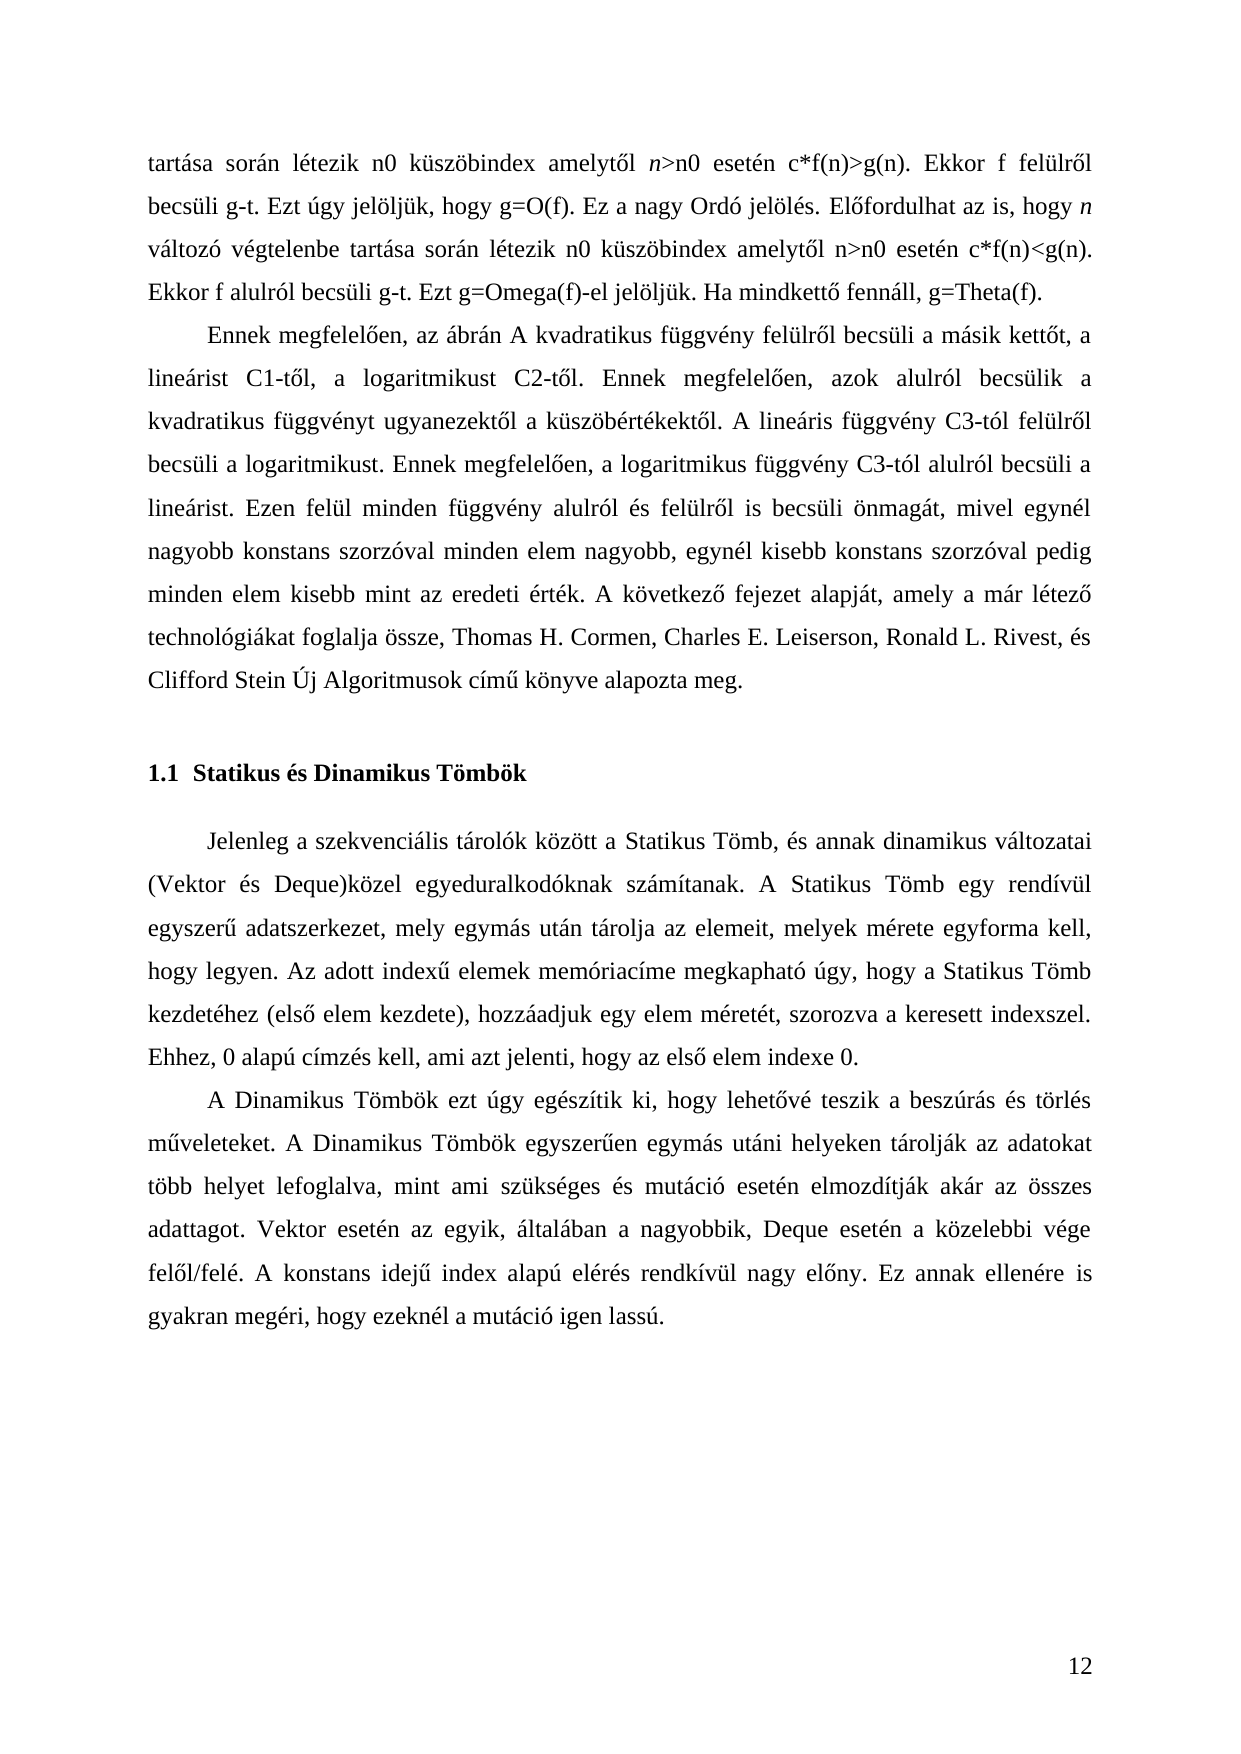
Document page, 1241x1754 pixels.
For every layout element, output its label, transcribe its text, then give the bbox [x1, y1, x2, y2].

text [148, 148, 1092, 306]
text A Dinamikus Tömbök ezt úgy egészítik ki, hogy lehetővé teszik a beszúrás és törlés műveleteket. A Dinamikus Tömbök egyszerűen egymás utáni helyeken tárolják az adatokat több helyet lefoglalva, mint ami szükséges és mutáció esetén elmozdítják akár az összes adattagot. Vektor esetén az egyik, általában a nagyobbik, Deque esetén a közelebbi vége felől/felé. A konstans idejű index alapú elérés rendkívül nagy előny. Ez annak ellenére is gyakran megéri, hogy ezeknél a mutáció igen lassú. [148, 1085, 1092, 1329]
subtitle Statikus és Dinamikus Tömbök [148, 758, 1092, 787]
text Jelenleg a szekvenciális tárolók között a Statikus Tömb, és annak dinamikus változatai (Vektor és Deque)közel egyeduralkodóknak számítanak. A Statikus Tömb egy rendívül egyszerű adatszerkezet, mely egymás után tárolja az elemeit, melyek mérete egyforma kell, hogy legyen. Az adott indexű elemek memóriacíme megkapható úgy, hogy a Statikus Tömb kezdetéhez (első elem kezdete), hozzáadjuk egy elem méretét, szorozva a keresett indexszel. Ehhez, 0 alapú címzés kell, ami azt jelenti, hogy az első elem indexe 0. [148, 826, 1092, 1071]
text Ennek megfelelően, az ábrán A kvadratikus függvény felülről becsüli a másik kettőt, a lineárist C1-től, a logaritmikust C2-től. Ennek megfelelően, azok alulról becsülik a kvadratikus függvényt ugyanezektől a küszöbértékektől. A lineáris függvény C3-tól felülről becsüli a logaritmikust. Ennek megfelelően, a logaritmikus függvény C3-tól alulról becsüli a lineárist. Ezen felül minden függvény alulról és felülről is becsüli önmagát, mivel egynél nagyobb konstans szorzóval minden elem nagyobb, egynél kisebb konstans szorzóval pedig minden elem kisebb mint az eredeti érték. A következő fejezet alapját, amely a már létező technológiákat foglalja össze, Thomas H. Cormen, Charles E. Leiserson, Ronald L. Rivest, és Clifford Stein Új Algoritmusok című könyve alapozta meg. [148, 320, 1092, 694]
